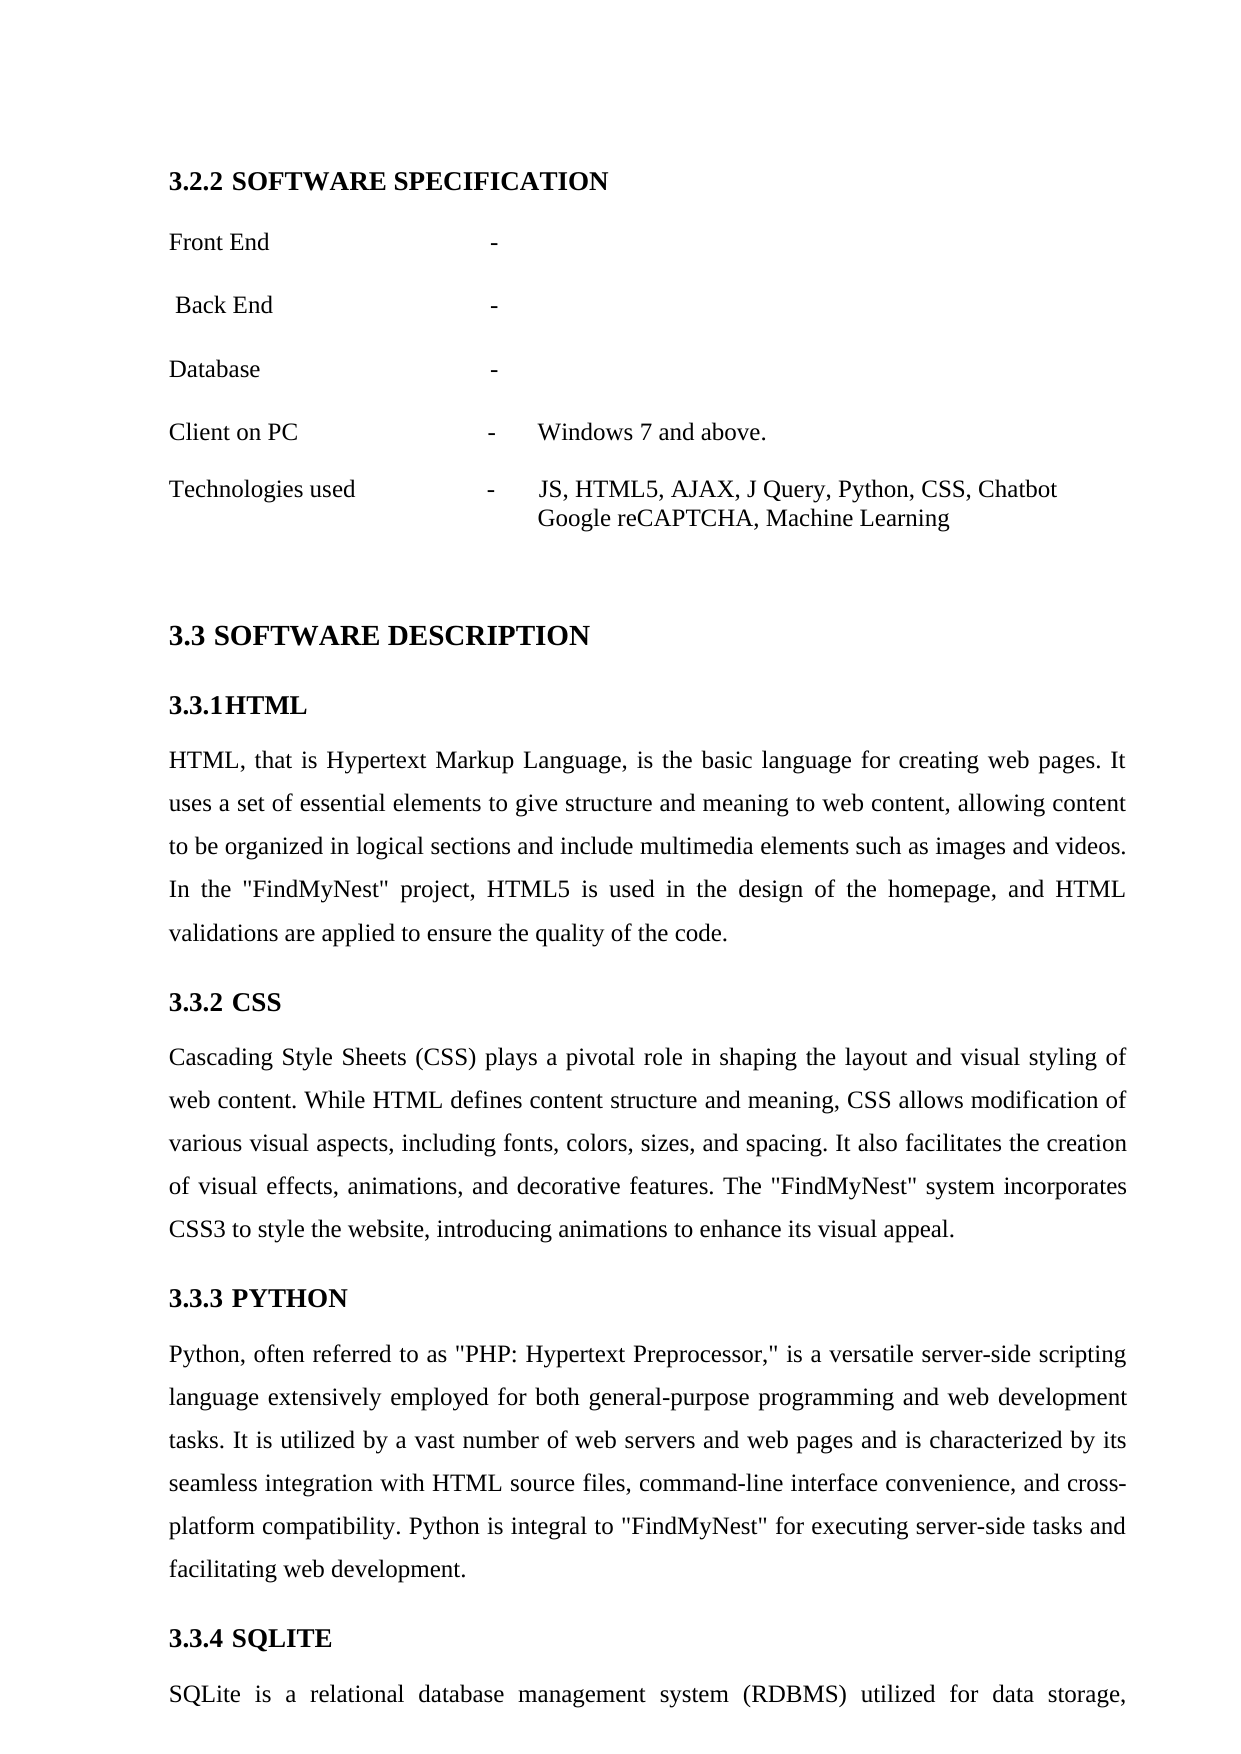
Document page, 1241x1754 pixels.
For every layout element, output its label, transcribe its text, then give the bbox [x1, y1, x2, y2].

text Client on PC - Windows 7 and above. [169, 417, 1128, 446]
subtitle HTML [169, 689, 992, 720]
subtitle CSS [169, 986, 992, 1017]
text Back End - Python [169, 290, 516, 319]
text HTML, that is Hypertext Markup Language, is the basic language for creating web pages. It uses a set of essential elements to give structure and meaning to web content, allowing content to be organized in logical sections and include multimedia elements such as images and videos. In the "FindMyNest" project, HTML5 is used in the design of the homepage, and HTML validations are applied to ensure the quality of the code. [169, 745, 1128, 946]
text Database - SQLite [169, 354, 516, 382]
text Technologies used - JS, HTML5, AJAX, J Query, Python, CSS, Chatbot . Google reCAPTCHA, Machine Learning [169, 474, 1128, 532]
subtitle SOFTWARE DESCRIPTION [169, 618, 1128, 651]
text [169, 1679, 1128, 1707]
subtitle SQLITE [169, 1622, 992, 1654]
text Front End - HTML, CSS, JS, Bootstrap [169, 227, 516, 256]
subtitle SOFTWARE SPECIFICATION [169, 164, 992, 196]
text Cascading Style Sheets (CSS) plays a pivotal role in shaping the layout and visual styling of web content. While HTML defines content structure and meaning, CSS allows modification of various visual aspects, including fonts, colors, sizes, and spacing. It also facilitates the creation of visual effects, animations, and decorative features. The "FindMyNest" system incorporates CSS3 to style the website, introducing animations to enhance its visual appeal. [169, 1042, 1128, 1243]
text Python, often referred to as "PHP: Hypertext Preprocessor," is a versatile server-side scripting language extensively employed for both general-purpose programming and web development tasks. It is utilized by a vast number of web servers and web pages and is characterized by its seamless integration with HTML source files, command-line interface convenience, and cross-platform compatibility. Python is integral to "FindMyNest" for executing server-side tasks and facilitating web development. [169, 1339, 1128, 1583]
subtitle PYTHON [169, 1283, 992, 1314]
